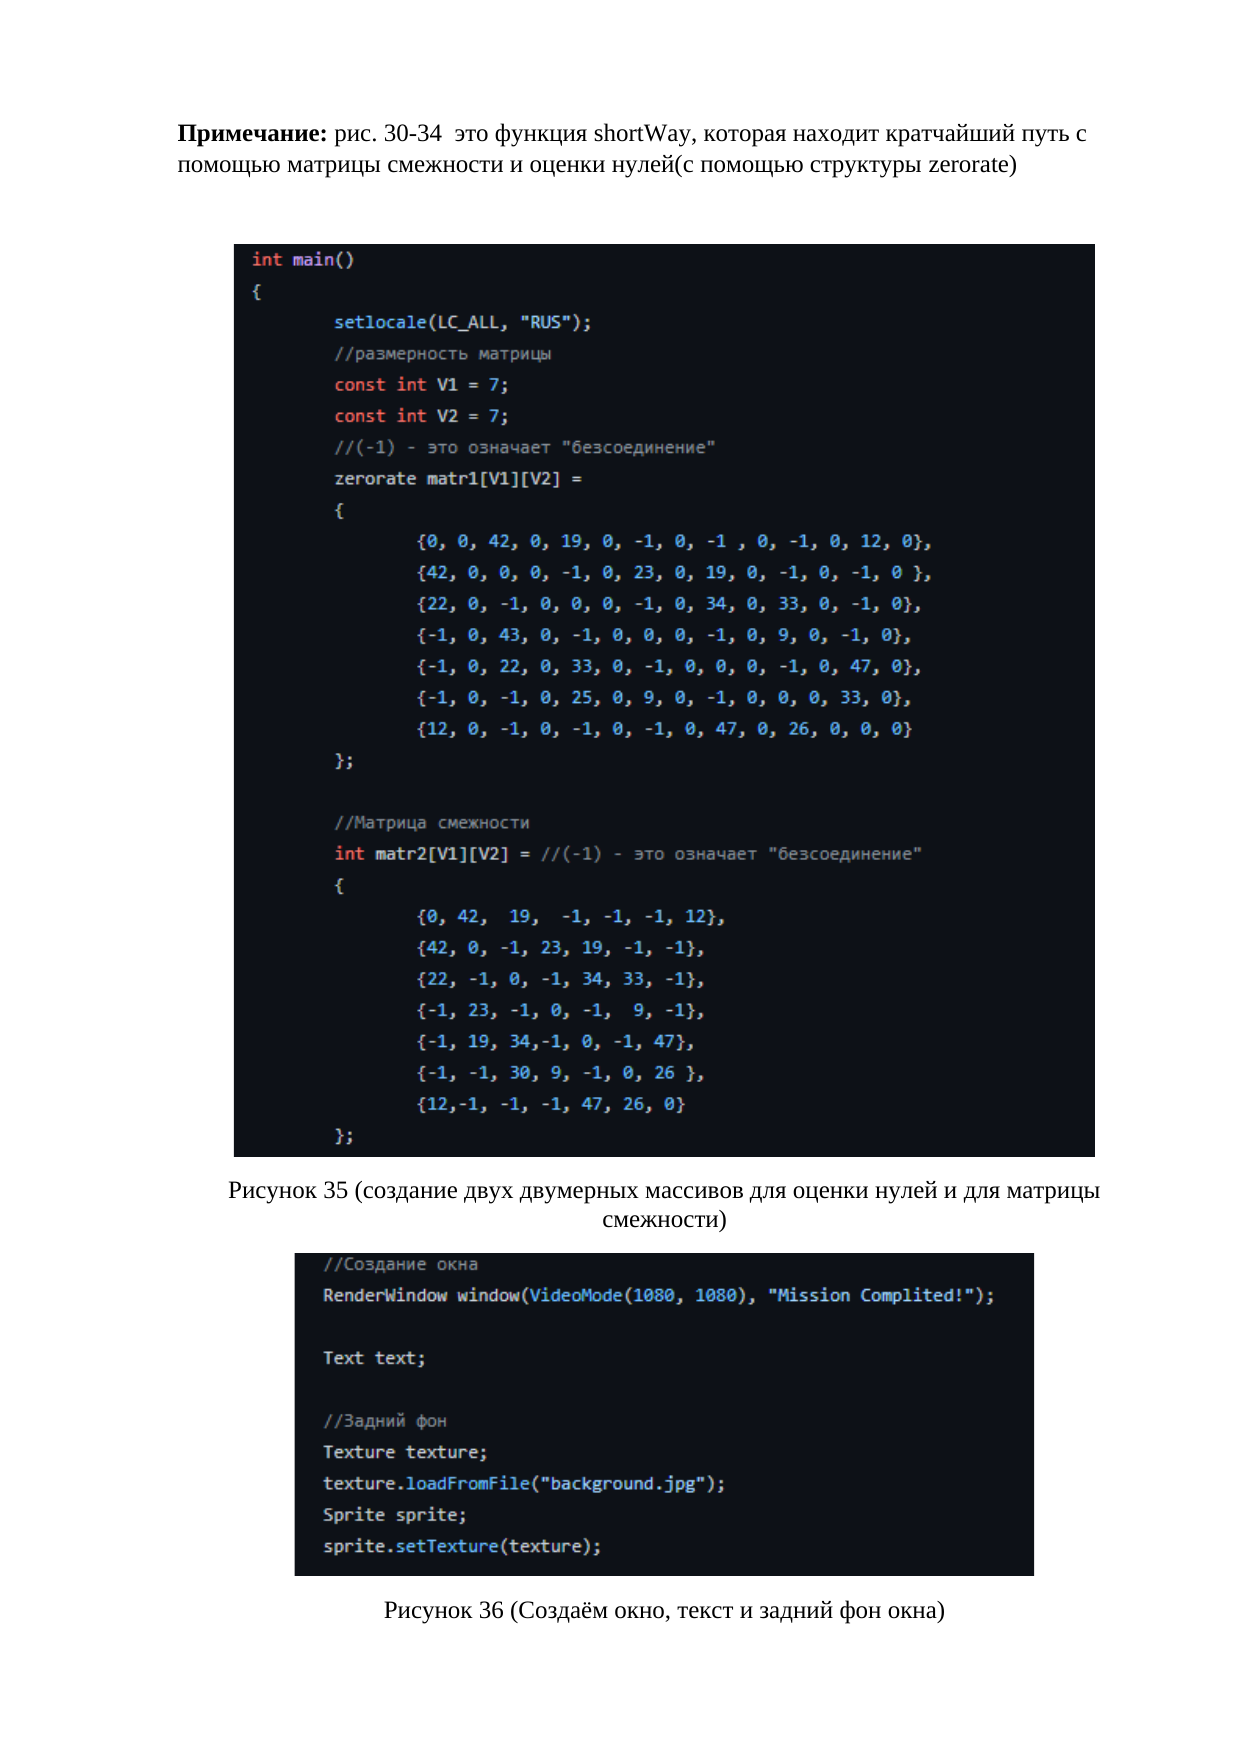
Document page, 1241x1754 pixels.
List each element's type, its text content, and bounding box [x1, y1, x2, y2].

text Примечание: рис. 30-34 это функция shortWay, которая находит кратчайший путь с помощью матрицы смежности и оценки нулей(с помощью структуры zerorate) [177, 118, 1152, 178]
text Рисунок 35 (создание двух двумерных массивов для оценки нулей и для матрицы смежности) [177, 1175, 1152, 1233]
picture [294, 1253, 1035, 1576]
text Рисунок 36 (Создаём окно, текст и задний фон окна) [177, 1595, 1152, 1623]
picture [233, 244, 1095, 1157]
